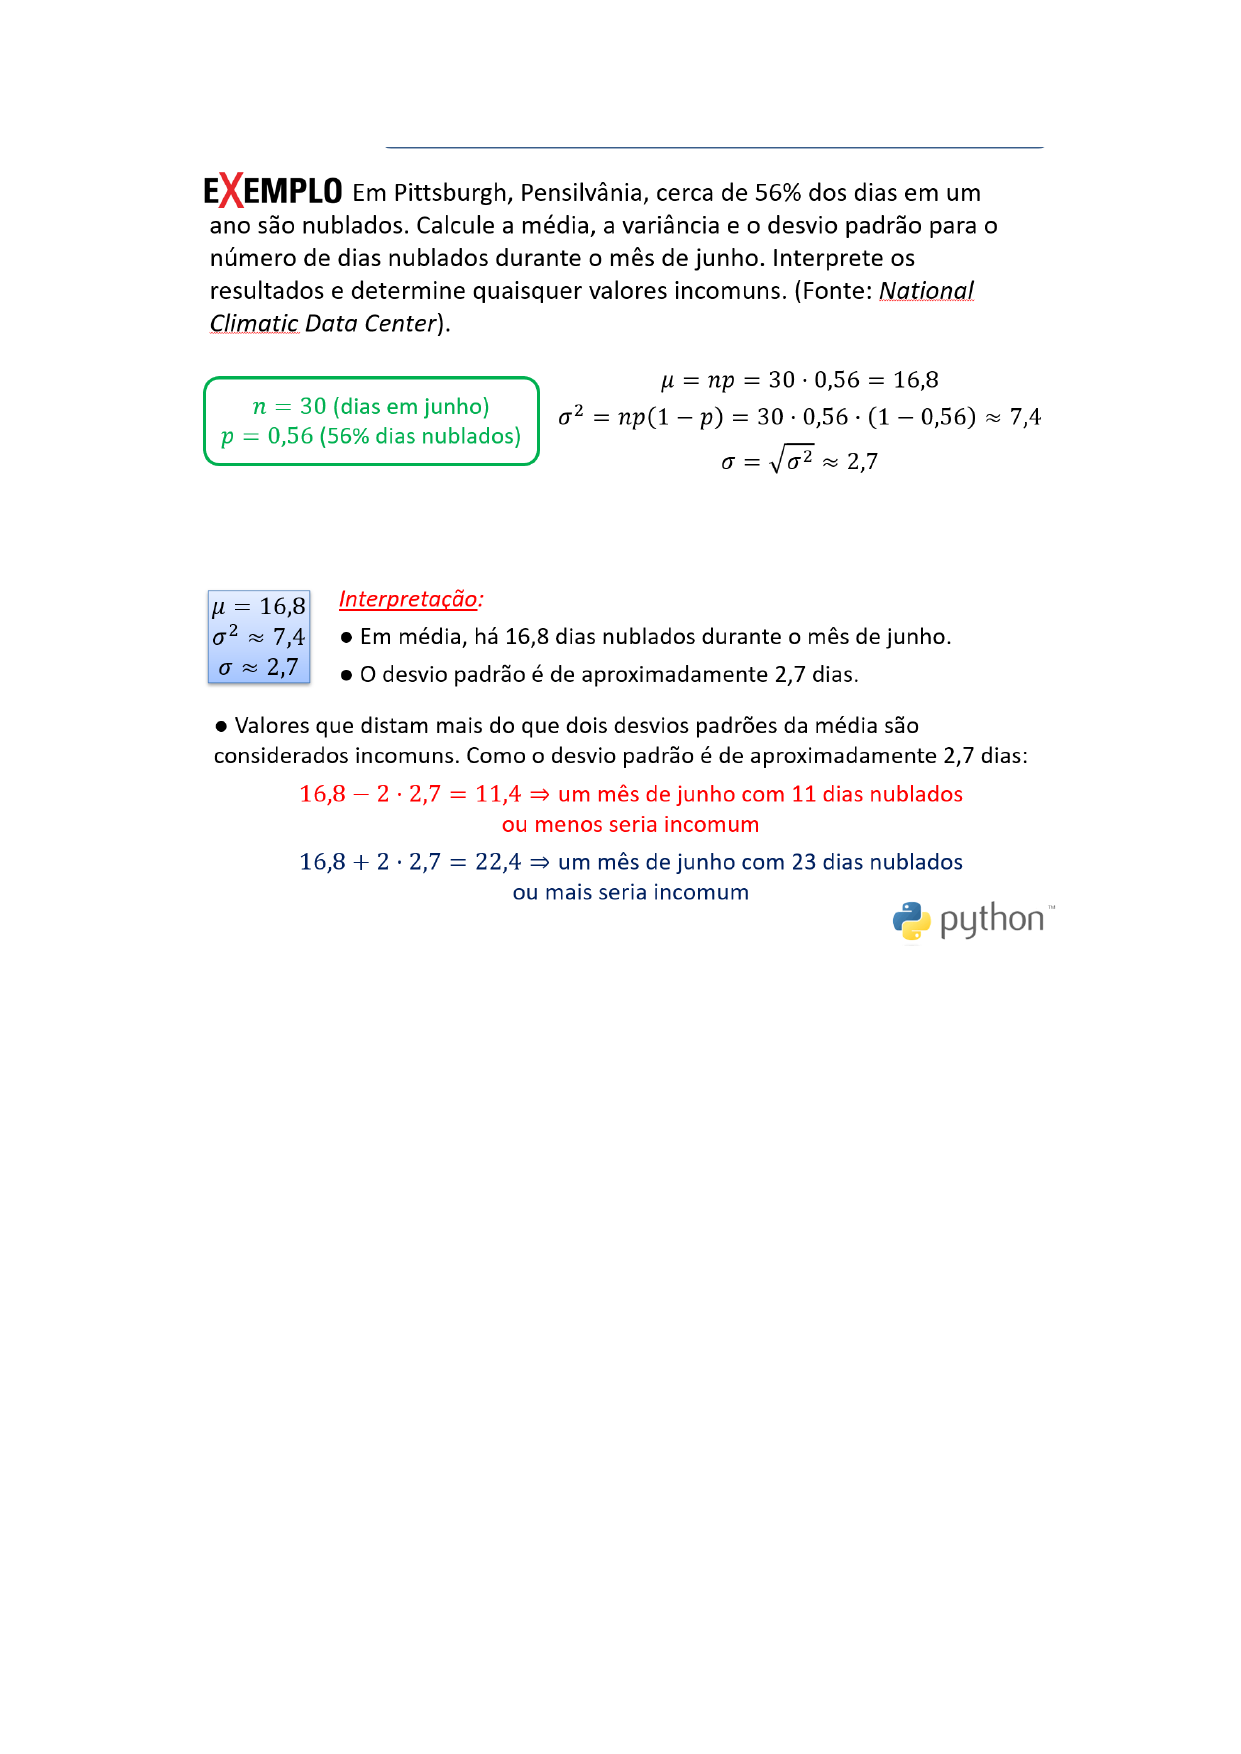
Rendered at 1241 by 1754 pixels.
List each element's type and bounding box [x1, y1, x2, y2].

picture [177, 147, 1063, 540]
picture [177, 558, 1063, 964]
